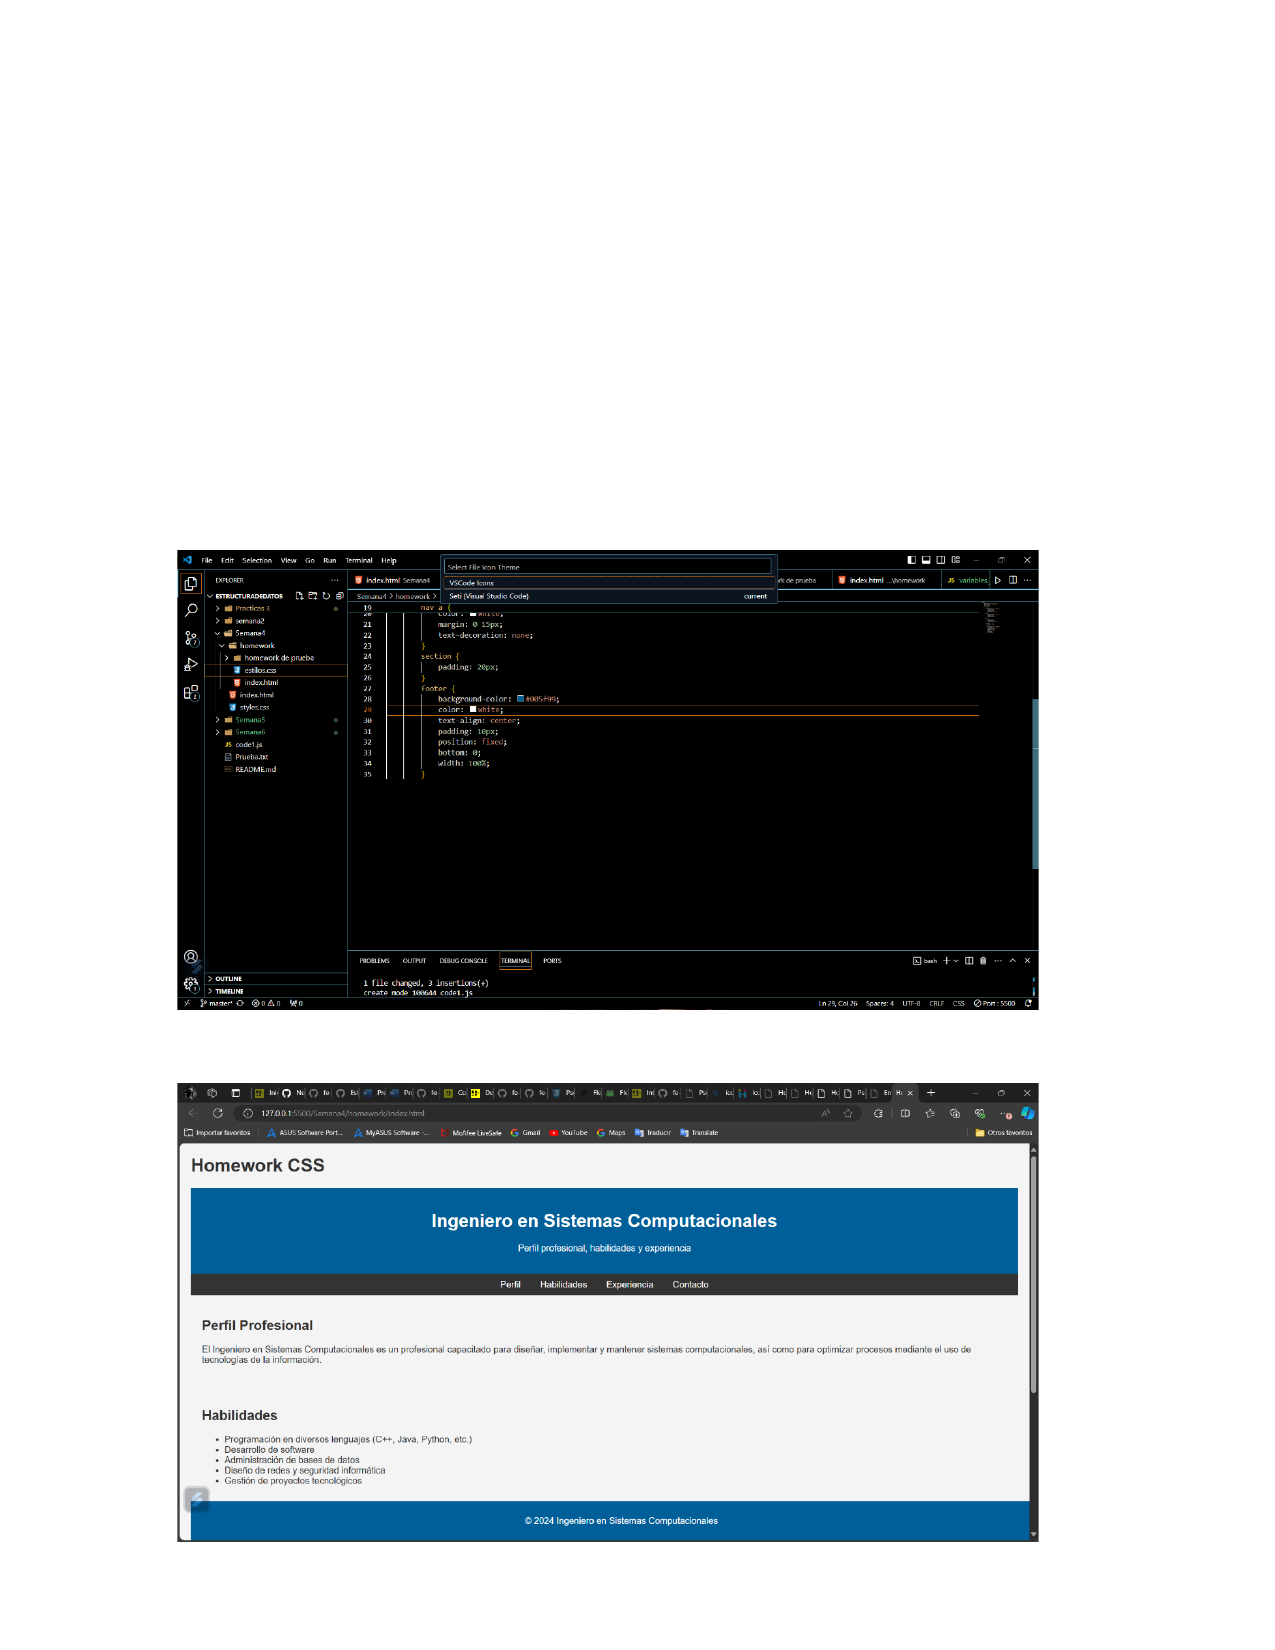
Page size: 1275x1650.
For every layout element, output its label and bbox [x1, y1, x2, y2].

picture [177, 1083, 1039, 1542]
picture [177, 550, 1039, 1010]
